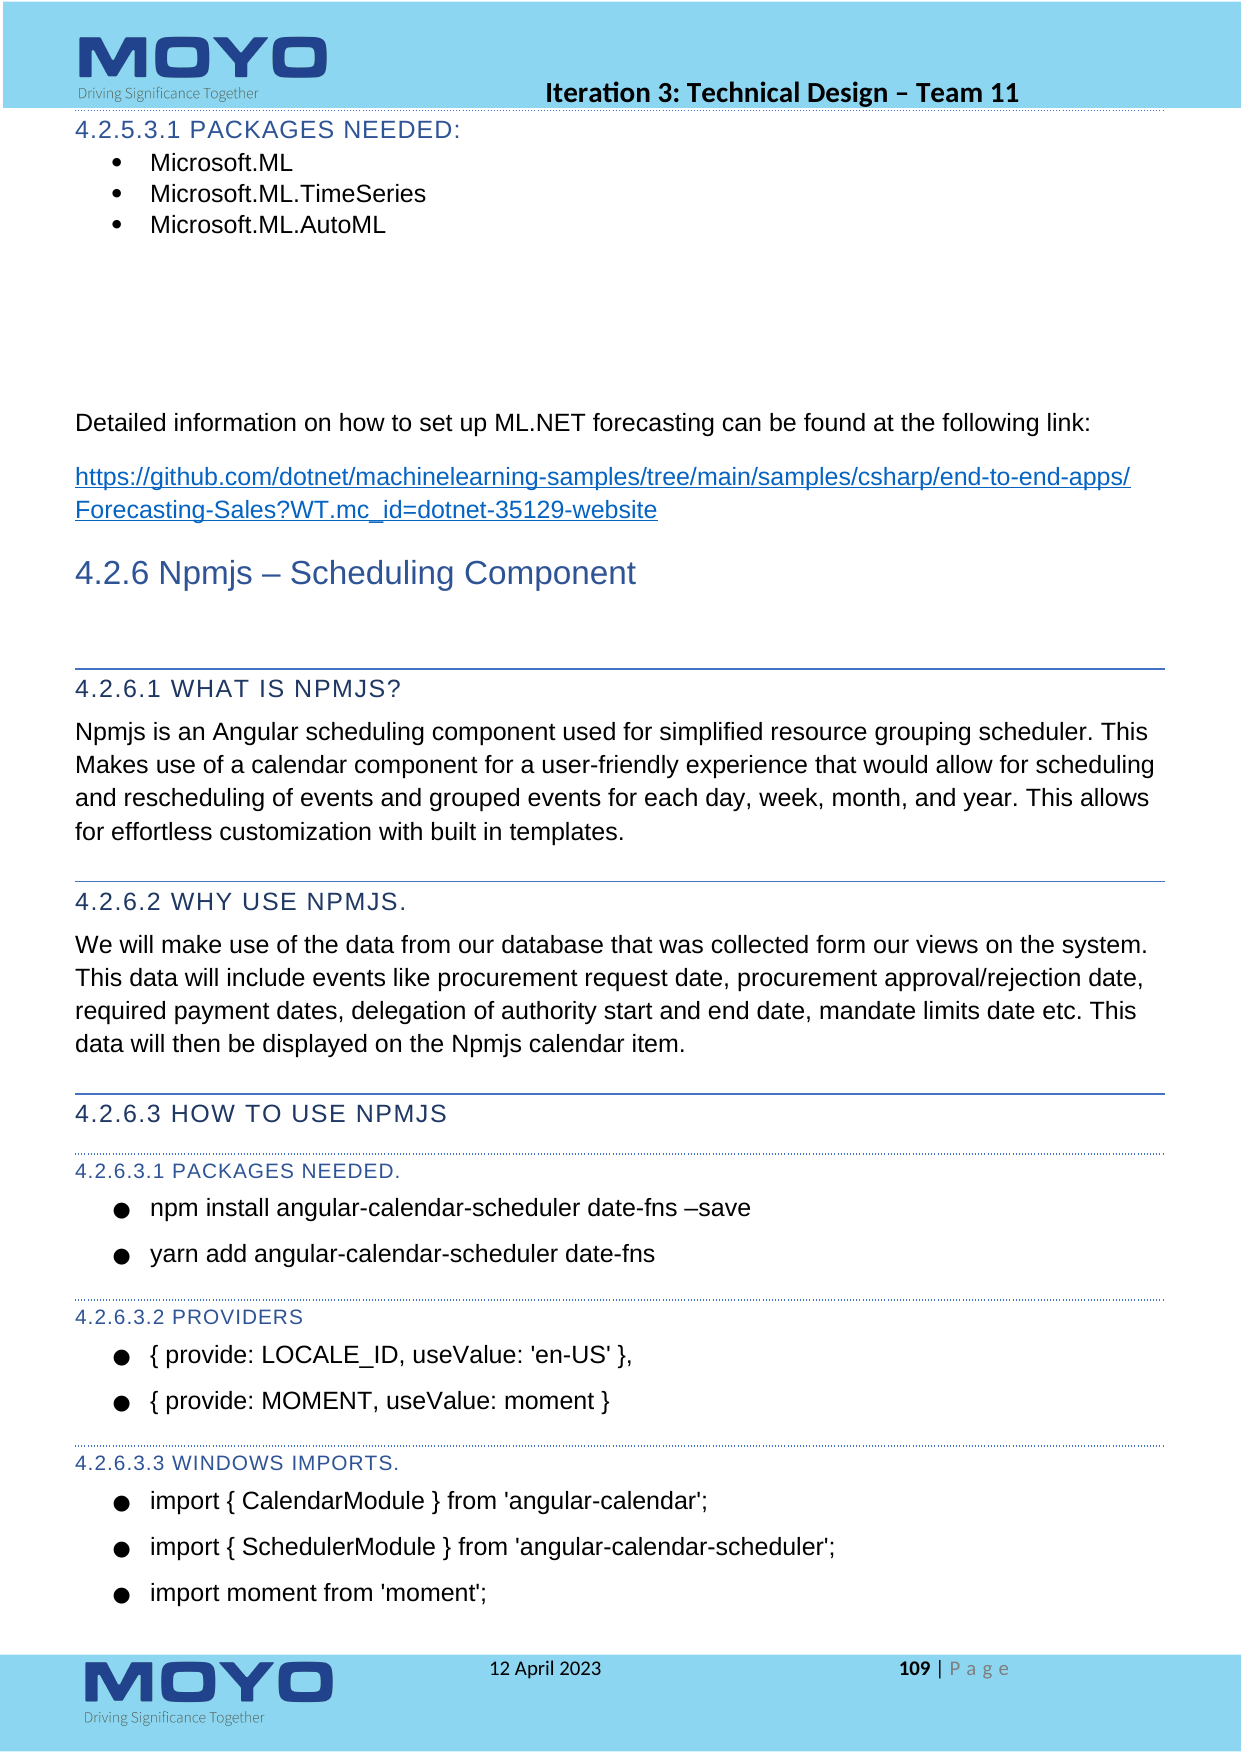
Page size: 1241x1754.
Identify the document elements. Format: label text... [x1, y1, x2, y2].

list Microsoft.ML.TimeSeries [112, 179, 1165, 208]
text We will make use of the data from our database that was collected form our views on the system. This data will include events like procurement request date, procurement approval/rejection date, required payment dates, delegation of authority start and end date, mandate limits date etc. This data will then be displayed on the Npmjs calendar item. [75, 930, 1165, 1058]
list npm install angular-calendar-scheduler date-fns –save [112, 1186, 1165, 1229]
subtitle 4.2.6 Npmjs – Scheduling Component [75, 553, 1165, 592]
subtitle 4.2.6.3.2 Providers [75, 1299, 1165, 1329]
text Npmjs is an Angular scheduling component used for simplified resource grouping scheduler. This Makes use of a calendar component for a user-friendly experience that would allow for scheduling and rescheduling of events and grouped events for each day, week, month, and year. This allows for effortless customization with built in templates. [75, 717, 1165, 845]
picture [75, 31, 330, 105]
list { provide: LOCALE_ID, useValue: 'en-US' }, [112, 1332, 1165, 1375]
list { provide: MOMENT, useValue: moment } [112, 1378, 1165, 1421]
list Microsoft.ML.AutoML [112, 211, 1165, 239]
text https://github.com/dotnet/machinelearning-samples/tree/main/samples/csharp/end-to-end-apps/Forecasting-Sales?WT.mc_id=dotnet-35129-website [75, 462, 1165, 524]
list yarn add angular-calendar-scheduler date-fns [112, 1232, 1165, 1275]
subtitle 4.2.6.3 How to use Npmjs [75, 1095, 1165, 1128]
list Microsoft.ML [112, 148, 1165, 177]
list import moment from 'moment'; [112, 1570, 1165, 1613]
subtitle 4.2.6.1 What is Npmjs? [75, 670, 1165, 703]
list import { SchedulerModule } from 'angular-calendar-scheduler'; [112, 1524, 1165, 1567]
text Detailed information on how to set up ML.NET forecasting can be found at the following link: [75, 408, 1165, 437]
subtitle 4.2.6.2 Why use Npmjs. [75, 882, 1165, 915]
picture [81, 1656, 336, 1729]
subtitle 4.2.5.3.1 Packages needed: [75, 109, 1165, 144]
subtitle 4.2.6.3.3 Windows Imports. [75, 1445, 1165, 1475]
subtitle 4.2.6.3.1 Packages Needed. [75, 1153, 1165, 1182]
list import { CalendarModule } from 'angular-calendar'; [112, 1478, 1165, 1521]
